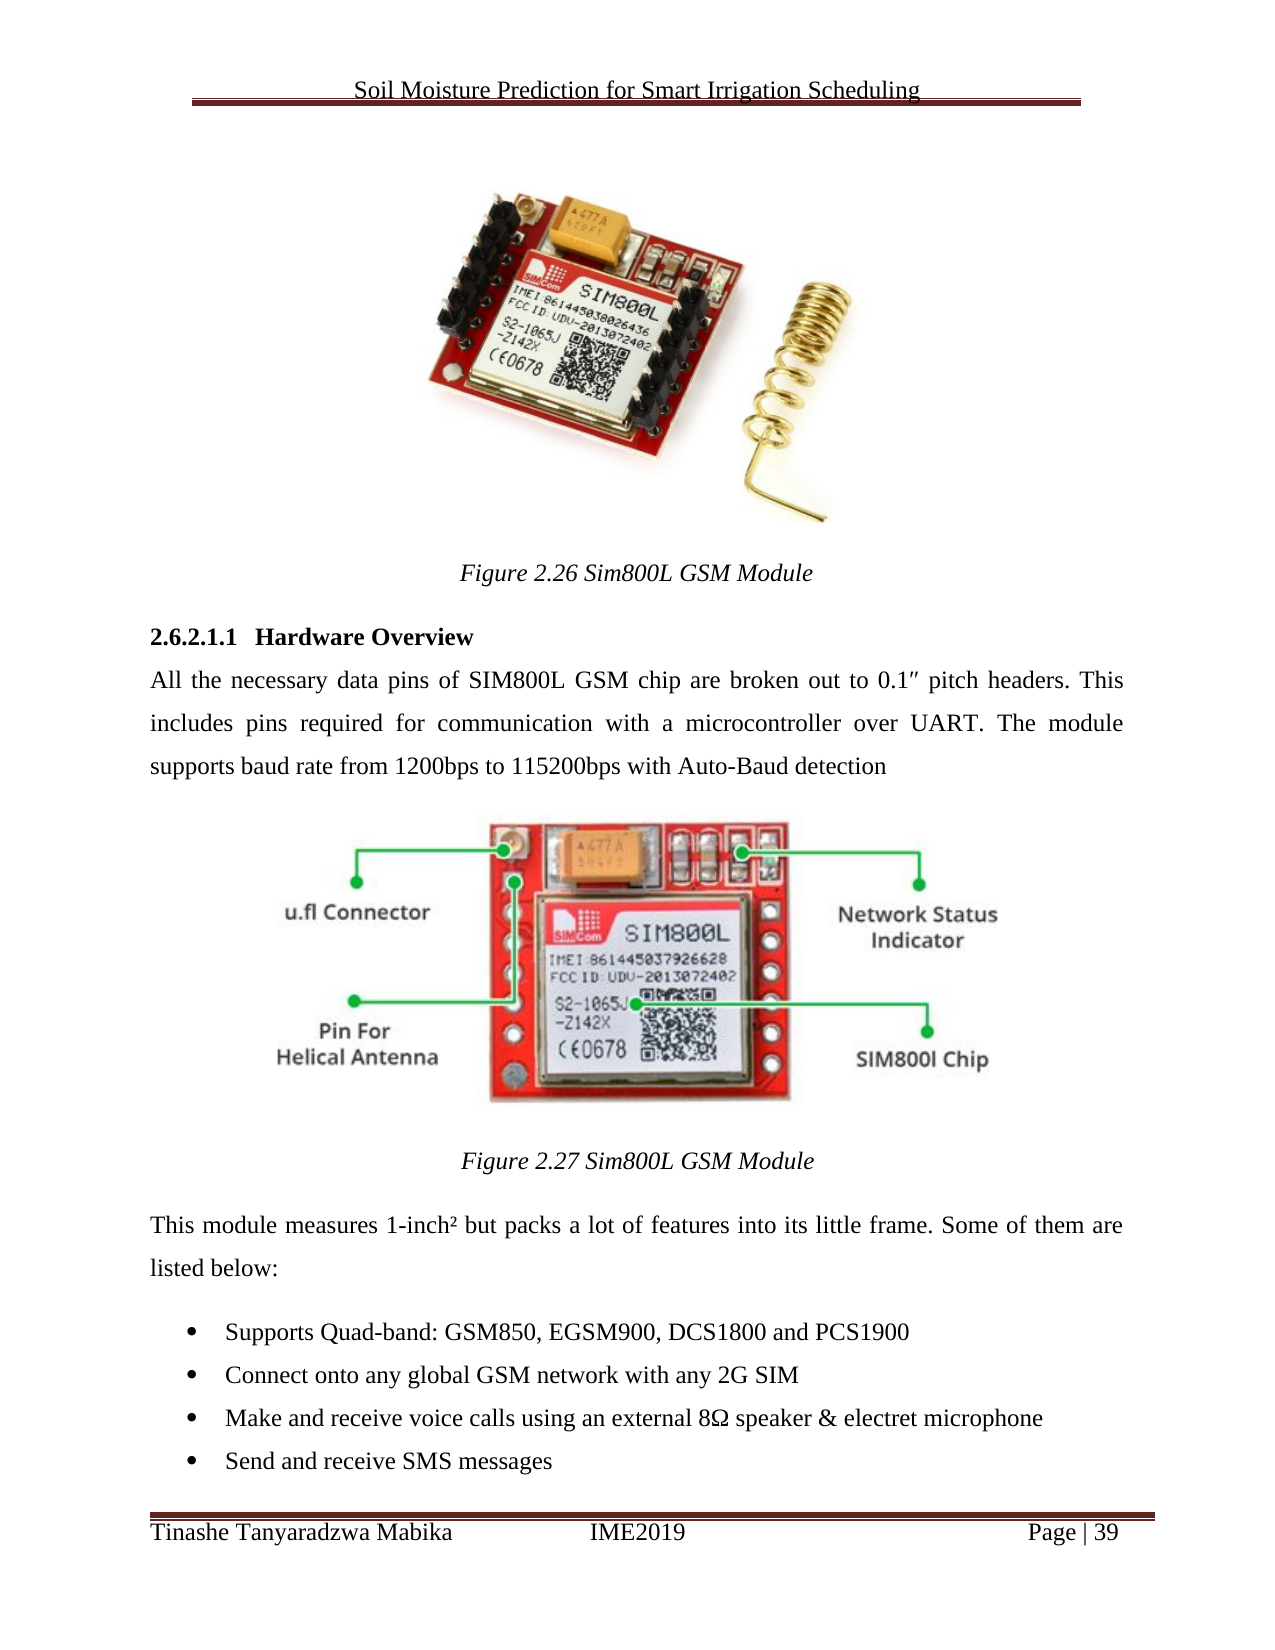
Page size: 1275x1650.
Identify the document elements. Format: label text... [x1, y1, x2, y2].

list Send and receive SMS messages [187, 1446, 1125, 1475]
picture [405, 190, 870, 523]
text All the necessary data pins of SIM800L GSM chip are broken out to 0.1″ pitch headers. This includes pins required for communication with a microcontroller over UART. The module supports baud rate from 1200bps to 115200bps with Auto-Baud detection [150, 665, 1125, 780]
list Supports Quad-band: GSM850, EGSM900, DCS1800 and PCS1900 [187, 1317, 1125, 1346]
picture [277, 815, 998, 1111]
list Make and receive voice calls using an external 8Ω speaker & electret microphone [187, 1403, 1125, 1432]
text This module measures 1-inch² but packs a lot of features into its little frame. Some of them are listed below: [150, 1210, 1125, 1282]
list Connect onto any global GSM network with any 2G SIM [187, 1360, 1125, 1389]
subtitle Hardware Overview [150, 622, 1125, 651]
